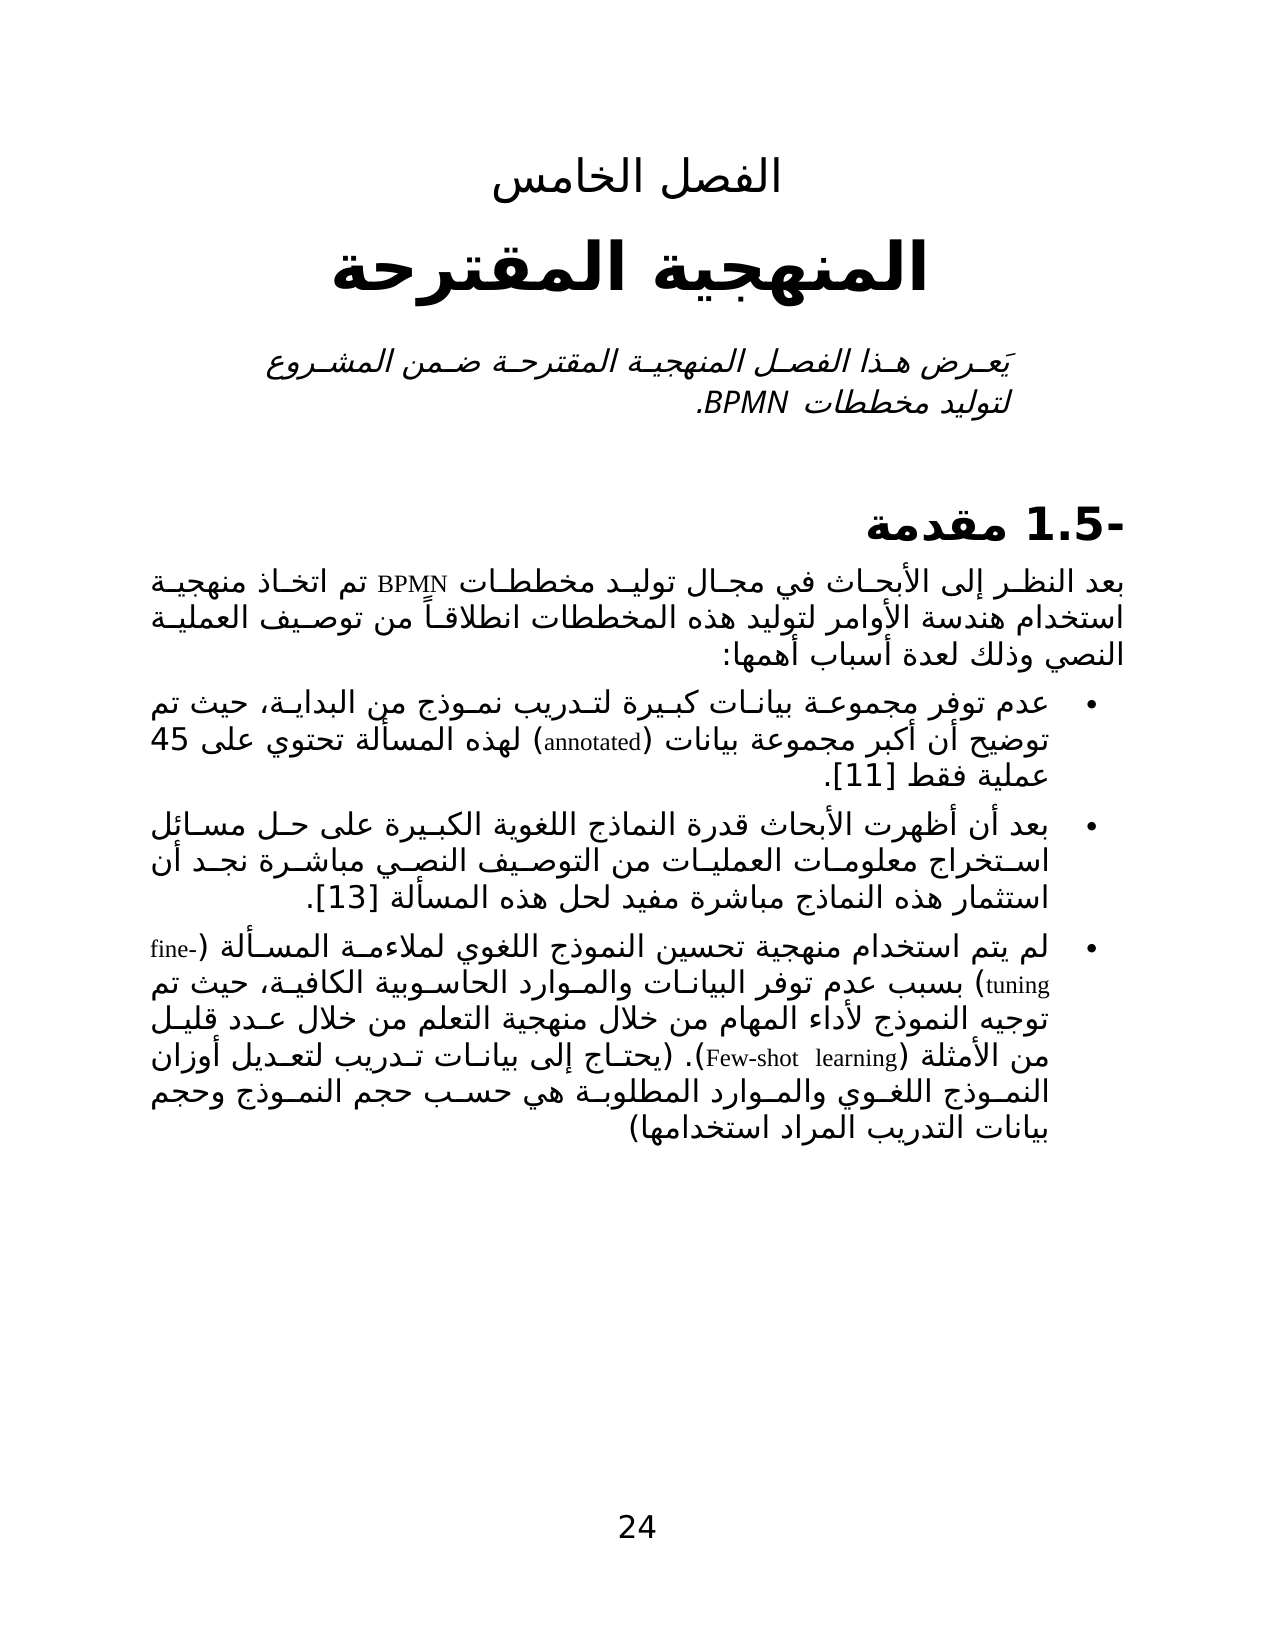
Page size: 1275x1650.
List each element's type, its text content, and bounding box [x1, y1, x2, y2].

text المنهجية المقترحة [225, 228, 1036, 306]
text يَعرض هذا الفصل المنهجية المقترحة ضمن المشروع لتوليد مخططات BPMN. [262, 343, 1009, 422]
list بعد أن أظهرت الأبحاث قدرة النماذج اللغوية الكبيرة على حل مسائل استخراج معلومات العمليات من التوصيف النصي مباشرة نجد أن استثمار هذه النماذج مباشرة مفيد لحل هذه المسألة [13]. [150, 806, 1087, 915]
text -1.5 مقدمة [150, 497, 1125, 551]
text بعد النظر إلى الأبحاث في مجال توليد مخططات BPMN تم اتخاذ منهجية استخدام هندسة الأوامر لتوليد هذه المخططات انطلاقاً من توصيف العملية النصي وذلك لعدة أسباب أهمها: [150, 563, 1125, 672]
text الفصل الخامس [150, 150, 1125, 203]
list لم يتم استخدام منهجية تحسين النموذج اللغوي لملاءمة المسألة (fine-tuning) بسبب عدم توفر البيانات والموارد الحاسوبية الكافية، حيث تم توجيه النموذج لأداء المهام من خلال منهجية التعلم من خلال عدد قليل من الأمثلة (Few-shot learning). (يحتاج إلى بيانات تدريب لتعديل أوزان النموذج اللغوي والموارد المطلوبة هي حسب حجم النموذج وحجم بيانات التدريب المراد استخدامها) [150, 928, 1087, 1146]
list عدم توفر مجموعة بيانات كبيرة لتدريب نموذج من البداية، حيث تم توضيح أن أكبر مجموعة بيانات (annotated) لهذه المسألة تحتوي على 45 عملية فقط [11]. [150, 685, 1087, 794]
